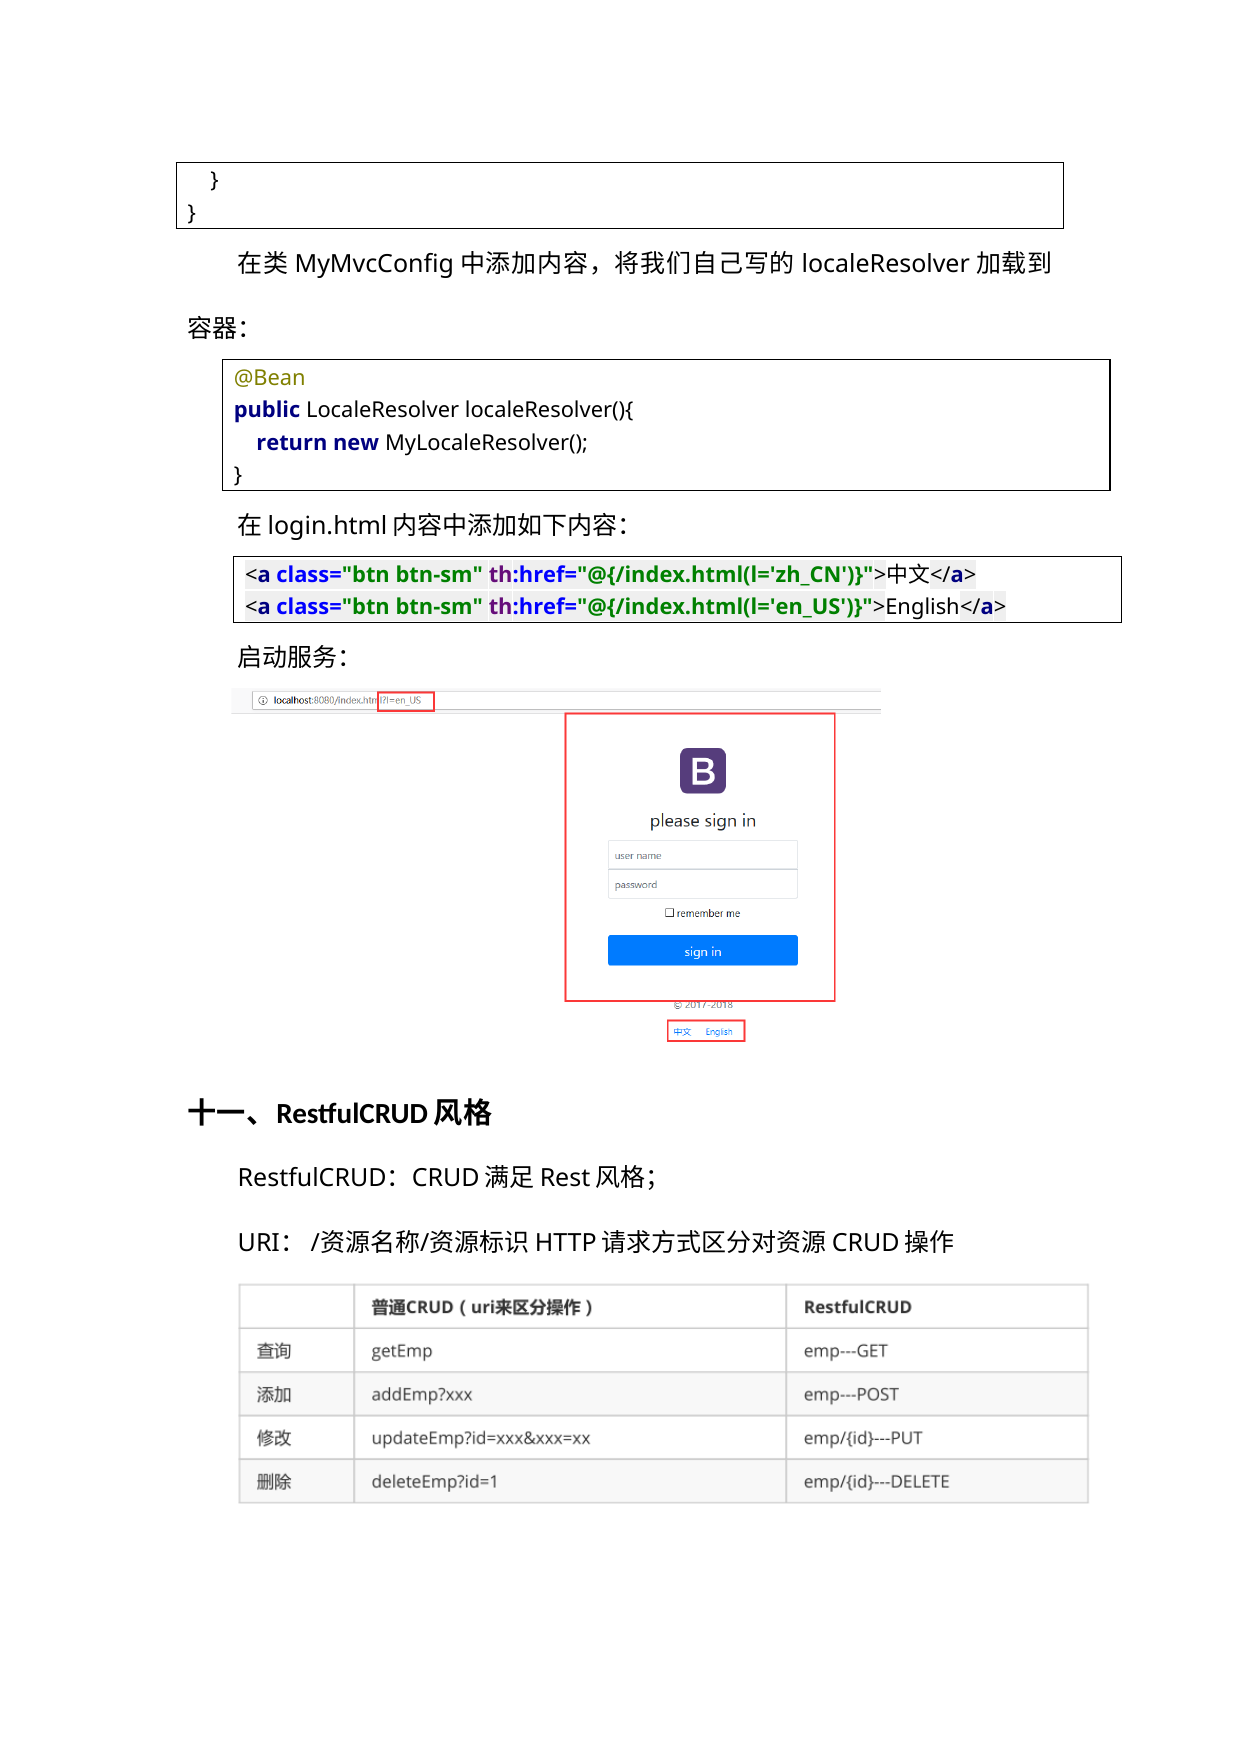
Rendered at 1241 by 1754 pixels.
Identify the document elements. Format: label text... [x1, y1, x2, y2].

list RestfulCRUD风格 [187, 1078, 1053, 1143]
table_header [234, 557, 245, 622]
text RestfulCRUD：CRUD满足Rest风格； [187, 1143, 1053, 1208]
picture [231, 1273, 1097, 1514]
text 在类MyMvcConfig中添加内容，将我们自己写的localeResolver加载到容器： [187, 229, 1053, 359]
text 启动服务： [187, 623, 1053, 688]
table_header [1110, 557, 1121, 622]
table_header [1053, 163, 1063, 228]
text URI： /资源名称/资源标识 HTTP请求方式区分对资源CRUD操作 [187, 1208, 1053, 1273]
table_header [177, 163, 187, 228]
text 在login.html内容中添加如下内容： [187, 491, 1053, 556]
picture [231, 688, 881, 1049]
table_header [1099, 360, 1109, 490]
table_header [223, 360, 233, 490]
